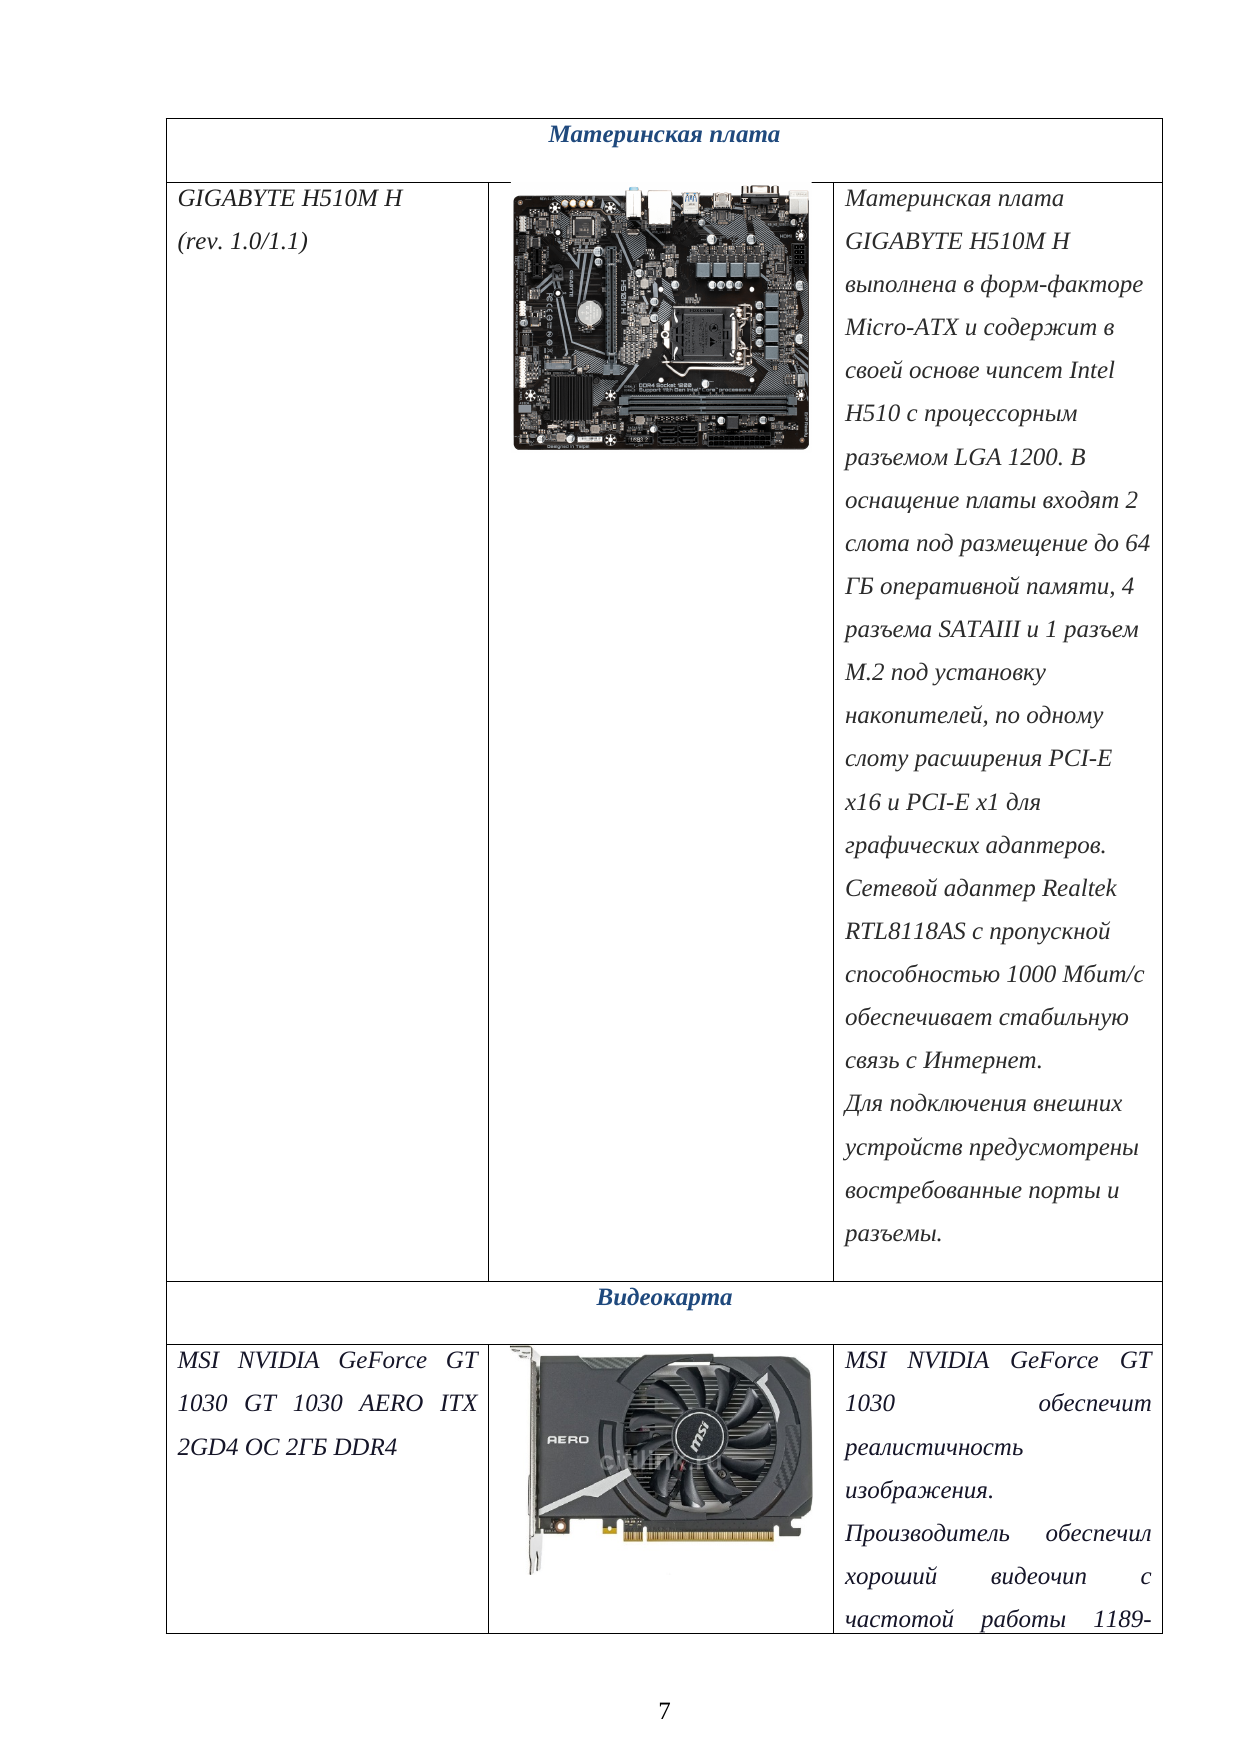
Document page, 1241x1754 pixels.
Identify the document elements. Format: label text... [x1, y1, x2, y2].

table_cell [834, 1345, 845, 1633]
table_cell Видеокарта [167, 1282, 1162, 1344]
table_cell Материнская плата GIGABYTE H510M H выполнена в форм-факторе Micro-ATX и содержит в своей основе чипсет Intel H510 с процессорным разъемом LGA 1200. В оснащение платы входят 2 слота под размещение до 64 ГБ оперативной памяти, 4 разъема SATAIII и 1 разъем M.2 под установку накопителей, по одному слоту расширения PCI-E x16 и PCI-E x1 для графических адаптеров. Сетевой адаптер Realtek RTL8118AS с пропускной способностью 1000 Мбит/с обеспечивает стабильную связь с Интернет. Для подключения внешних устройств предусмотрены востребованные порты и разъемы. [834, 183, 1162, 1281]
picture [509, 1345, 813, 1575]
table_cell GIGABYTE H510M H (rev. 1.0/1.1) [167, 183, 488, 1281]
picture [510, 182, 812, 453]
table_cell Материнская плата [167, 119, 1162, 182]
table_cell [167, 1345, 488, 1633]
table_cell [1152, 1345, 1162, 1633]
table_cell [489, 1345, 833, 1633]
table_cell [489, 183, 833, 1281]
